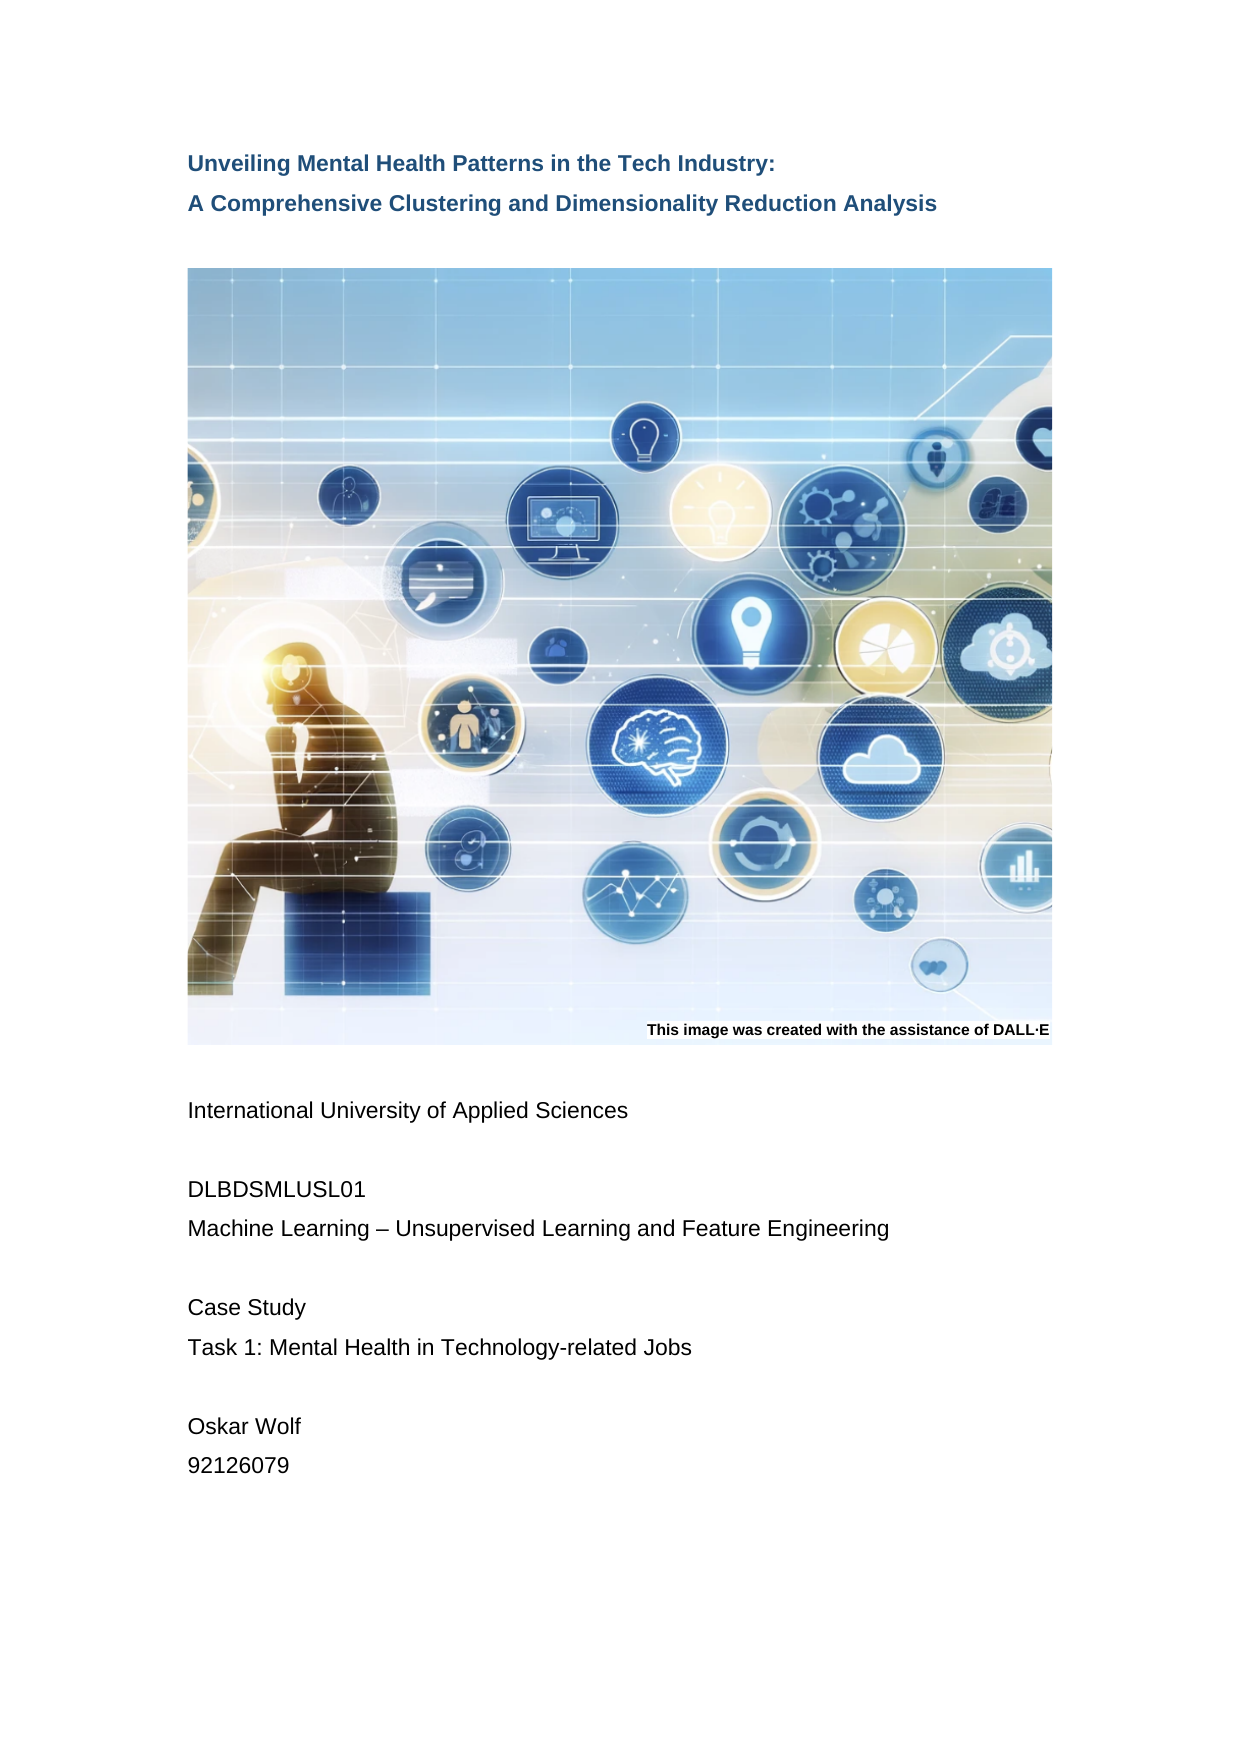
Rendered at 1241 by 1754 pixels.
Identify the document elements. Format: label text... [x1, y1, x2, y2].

text Case Study [187, 1294, 1053, 1321]
text Machine Learning – Unsupervised Learning and Feature Engineering [187, 1215, 1053, 1242]
text Unveiling Mental Health Patterns in the Tech Industry: [187, 150, 1053, 176]
text A Comprehensive Clustering and Dimensionality Reduction Analysis [187, 189, 1053, 216]
text DLBDSMLUSL01 [187, 1176, 1053, 1202]
text Task 1: Mental Health in Technology-related Jobs [187, 1334, 1053, 1360]
text International University of Applied Sciences [187, 1097, 1053, 1123]
text Oskar Wolf [187, 1413, 1053, 1439]
text 92126079 [187, 1452, 1053, 1478]
picture [187, 268, 1053, 1045]
